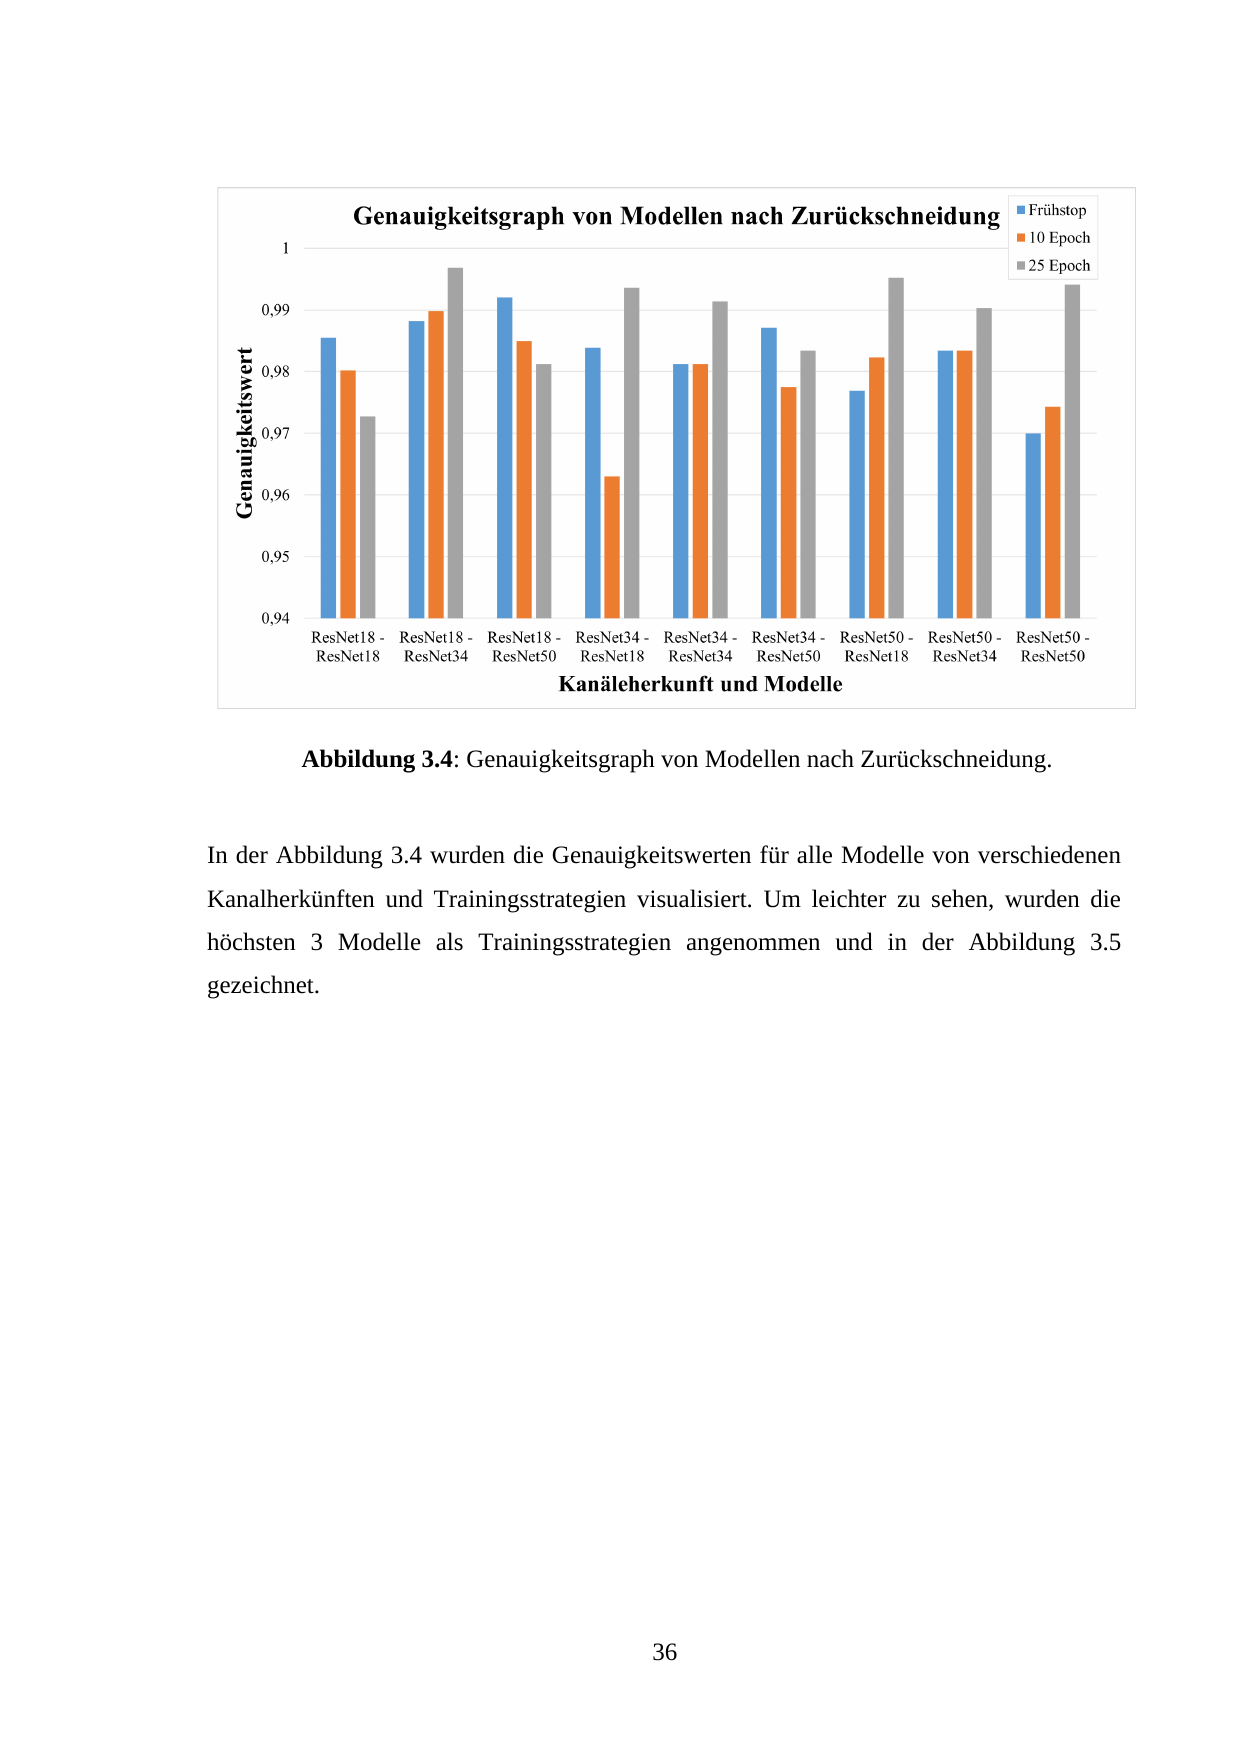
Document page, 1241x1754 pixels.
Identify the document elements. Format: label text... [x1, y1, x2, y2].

table_cell Abbildung 3.4: Genauigkeitsgraph von Modellen nach Zurückschneidung. [207, 734, 1147, 797]
picture [217, 187, 1136, 709]
text In der Abbildung 3.4 wurden die Genauigkeitswerten für alle Modelle von verschiedenen Kanalherkünften und Trainingsstrategien visualisiert. Um leichter zu sehen, wurden die höchsten 3 Modelle als Trainingsstrategien angenommen und in der Abbildung 3.5 gezeichnet. [207, 841, 1122, 999]
table_header [207, 177, 1147, 733]
